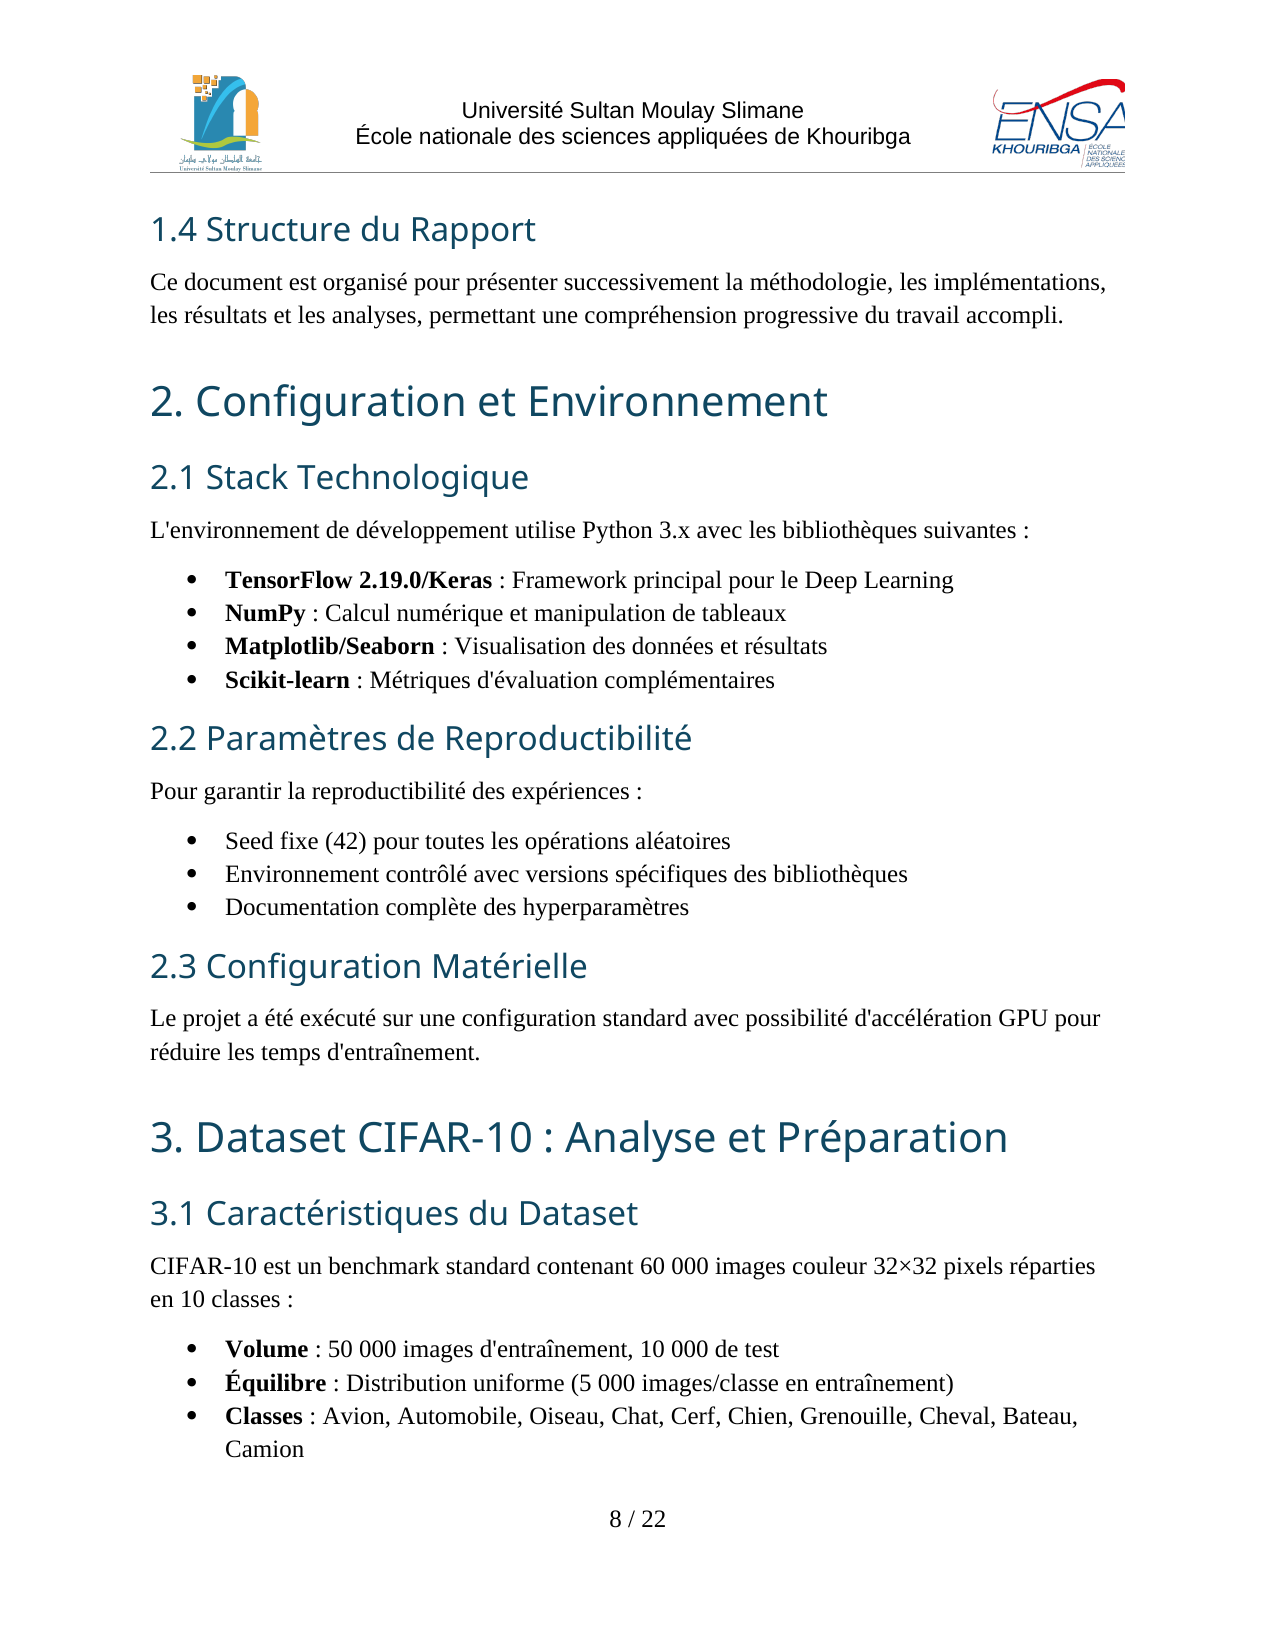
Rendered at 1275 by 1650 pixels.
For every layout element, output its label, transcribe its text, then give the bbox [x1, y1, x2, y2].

list Scikit-learn : Métriques d'évaluation complémentaires [187, 665, 1125, 693]
text Pour garantir la reproductibilité des expériences : [150, 776, 1125, 804]
text CIFAR-10 est un benchmark standard contenant 60 000 images couleur 32×32 pixels réparties en 10 classes : [150, 1251, 1125, 1313]
text L'environnement de développement utilise Python 3.x avec les bibliothèques suivantes : [150, 515, 1125, 543]
subtitle 1.4 Structure du Rapport [150, 206, 1125, 252]
list Documentation complète des hyperparamètres [187, 892, 1125, 921]
list NumPy : Calcul numérique et manipulation de tableaux [187, 598, 1125, 627]
list TensorFlow 2.19.0/Keras : Framework principal pour le Deep Learning [187, 565, 1125, 593]
list Équilibre : Distribution uniforme (5 000 images/classe en entraînement) [187, 1368, 1125, 1396]
list Matplotlib/Seaborn : Visualisation des données et résultats [187, 631, 1125, 660]
list Classes : Avion, Automobile, Oiseau, Chat, Cerf, Chien, Grenouille, Cheval, Bateau, Camion [187, 1401, 1125, 1463]
subtitle 3.1 Caractéristiques du Dataset [150, 1190, 1125, 1235]
subtitle 3. Dataset CIFAR-10 : Analyse et Préparation [150, 1107, 1125, 1164]
subtitle 2.3 Configuration Matérielle [150, 942, 1125, 988]
list Seed fixe (42) pour toutes les opérations aléatoires [187, 826, 1125, 854]
subtitle 2. Configuration et Environnement [150, 371, 1125, 428]
text Ce document est organisé pour présenter successivement la méthodologie, les implémentations, les résultats et les analyses, permettant une compréhension progressive du travail accompli. [150, 267, 1125, 329]
text Le projet a été exécuté sur une configuration standard avec possibilité d'accélération GPU pour réduire les temps d'entraînement. [150, 1003, 1125, 1065]
list Environnement contrôlé avec versions spécifiques des bibliothèques [187, 859, 1125, 888]
subtitle 2.2 Paramètres de Reproductibilité [150, 715, 1125, 760]
subtitle 2.1 Stack Technologique [150, 454, 1125, 499]
list Volume : 50 000 images d'entraînement, 10 000 de test [187, 1334, 1125, 1363]
